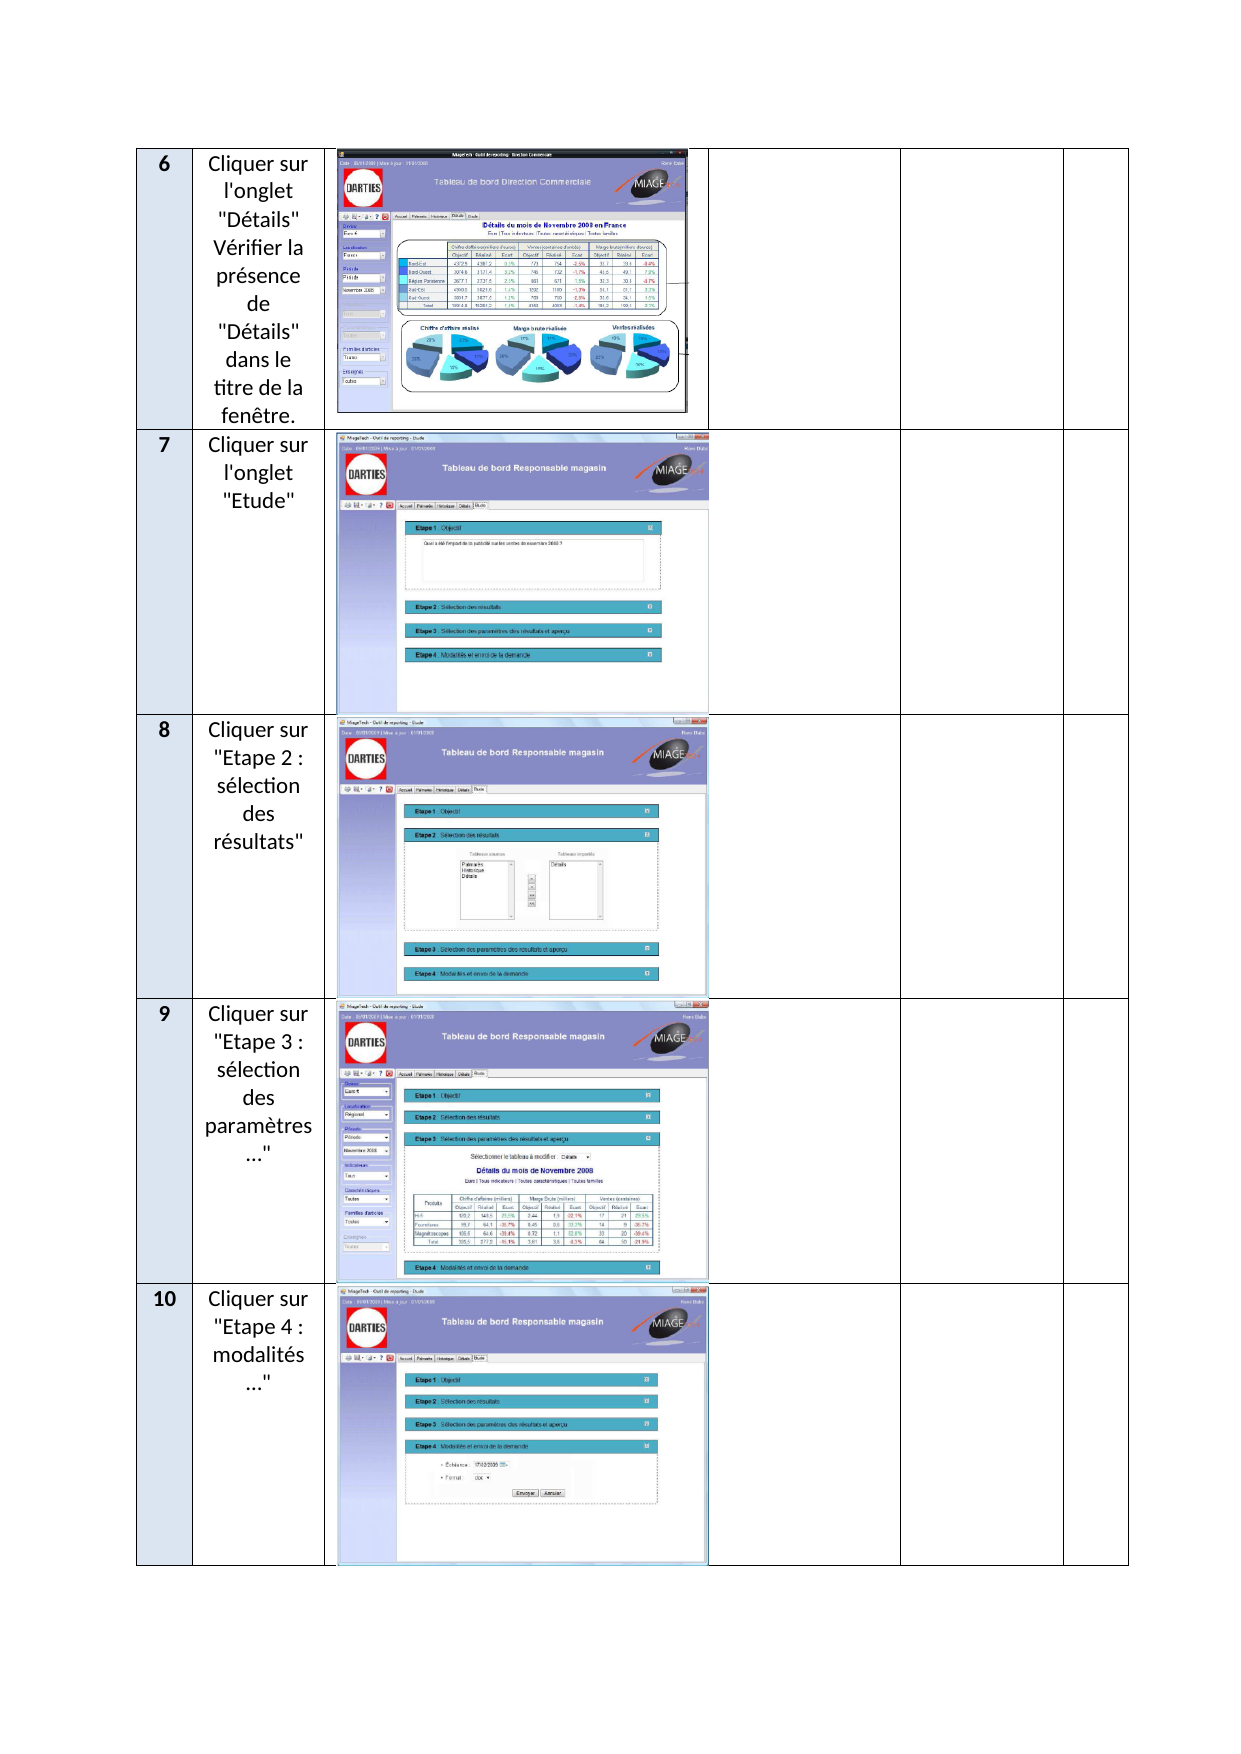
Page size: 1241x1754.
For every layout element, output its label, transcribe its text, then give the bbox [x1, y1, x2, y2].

table_cell [1064, 430, 1128, 714]
picture [336, 148, 690, 414]
table_cell [709, 1284, 900, 1565]
table_cell [325, 430, 336, 714]
table_cell 10 [137, 1284, 192, 1565]
table_cell 6 [137, 149, 192, 429]
table_cell [901, 999, 1063, 1283]
table_cell 9 [137, 999, 192, 1283]
table_cell Cliquer sur l'onglet "Etude" [193, 430, 324, 714]
table_cell [709, 999, 900, 1283]
table_cell [325, 715, 336, 998]
table_cell [709, 715, 900, 998]
table_cell [1064, 1284, 1128, 1565]
table_cell Cliquer sur l'onglet "Détails" Vérifier la présence de "Détails" dans le titre de la fenêtre. [193, 149, 324, 429]
table_cell [325, 1284, 336, 1565]
table_cell [709, 430, 900, 714]
table_cell [901, 430, 1063, 714]
table_cell Cliquer sur "Etape 3 : sélection des paramètres…" [193, 999, 324, 1283]
picture [336, 430, 709, 1566]
table_cell [901, 149, 1063, 429]
table_cell [1064, 715, 1128, 998]
table_cell [1064, 149, 1128, 429]
table_cell 8 [137, 715, 192, 998]
table_cell [901, 1284, 1063, 1565]
table_cell Cliquer sur "Etape 2 : sélection des résultats" [193, 715, 324, 998]
table_cell [325, 999, 336, 1283]
table_cell [709, 149, 900, 429]
table_cell [901, 715, 1063, 998]
table_cell 7 [137, 430, 192, 714]
table_cell [1064, 999, 1128, 1283]
table_cell [325, 149, 708, 429]
table_cell Cliquer sur "Etape 4 : modalités …" [193, 1284, 324, 1565]
